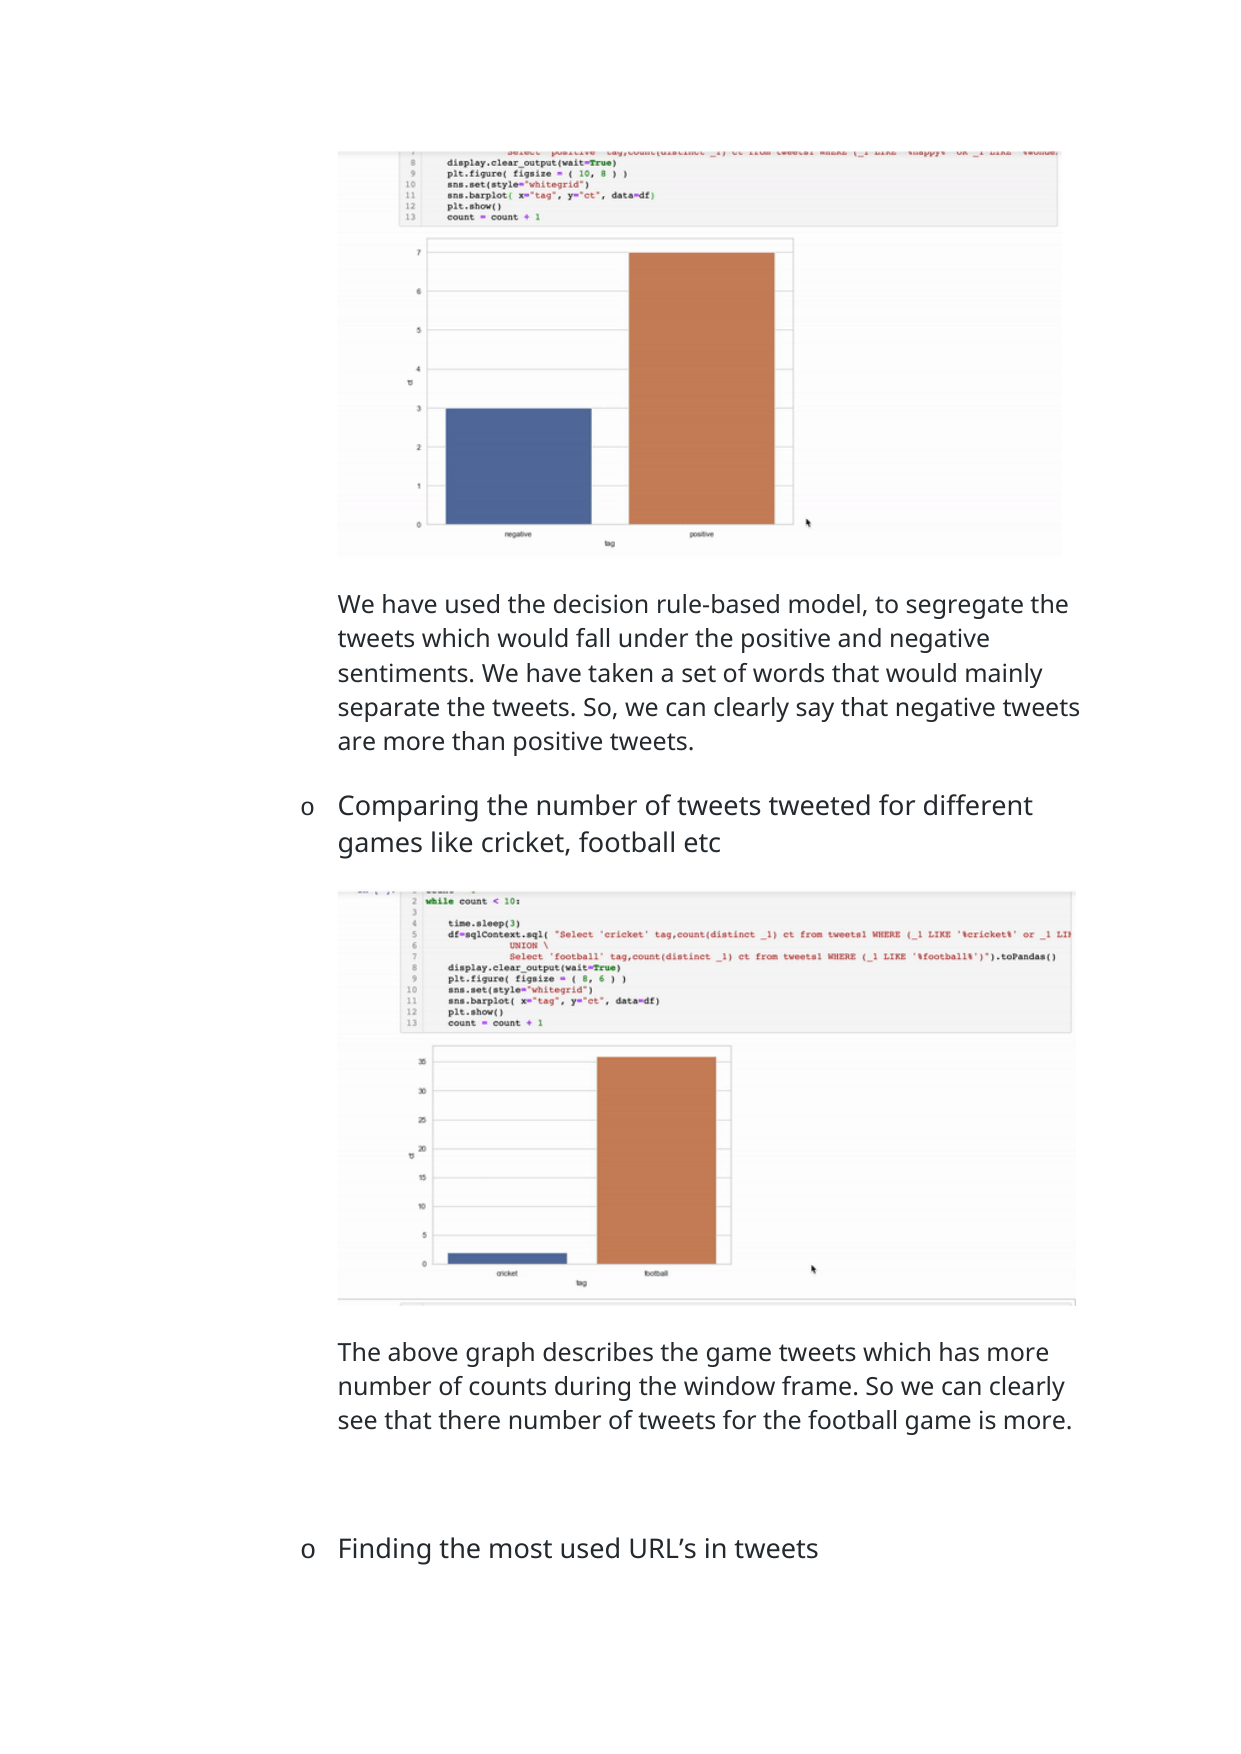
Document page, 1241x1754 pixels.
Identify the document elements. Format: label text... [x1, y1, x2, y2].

list Finding the most used URL’s in tweets [300, 1529, 1090, 1566]
picture [337, 150, 1062, 558]
text The above graph describes the game tweets which has more number of counts during the window frame. So we can clearly see that there number of tweets for the football game is more. [337, 1334, 1090, 1437]
picture [337, 889, 1076, 1306]
text We have used the decision rule-based model, to segregate the tweets which would fall under the positive and negative sentiments. We have taken a set of words that would mainly separate the tweets. So, we can clearly say that negative tweets are more than positive tweets. [337, 587, 1090, 757]
list Comparing the number of tweets tweeted for different games like cricket, football etc [300, 787, 1090, 860]
